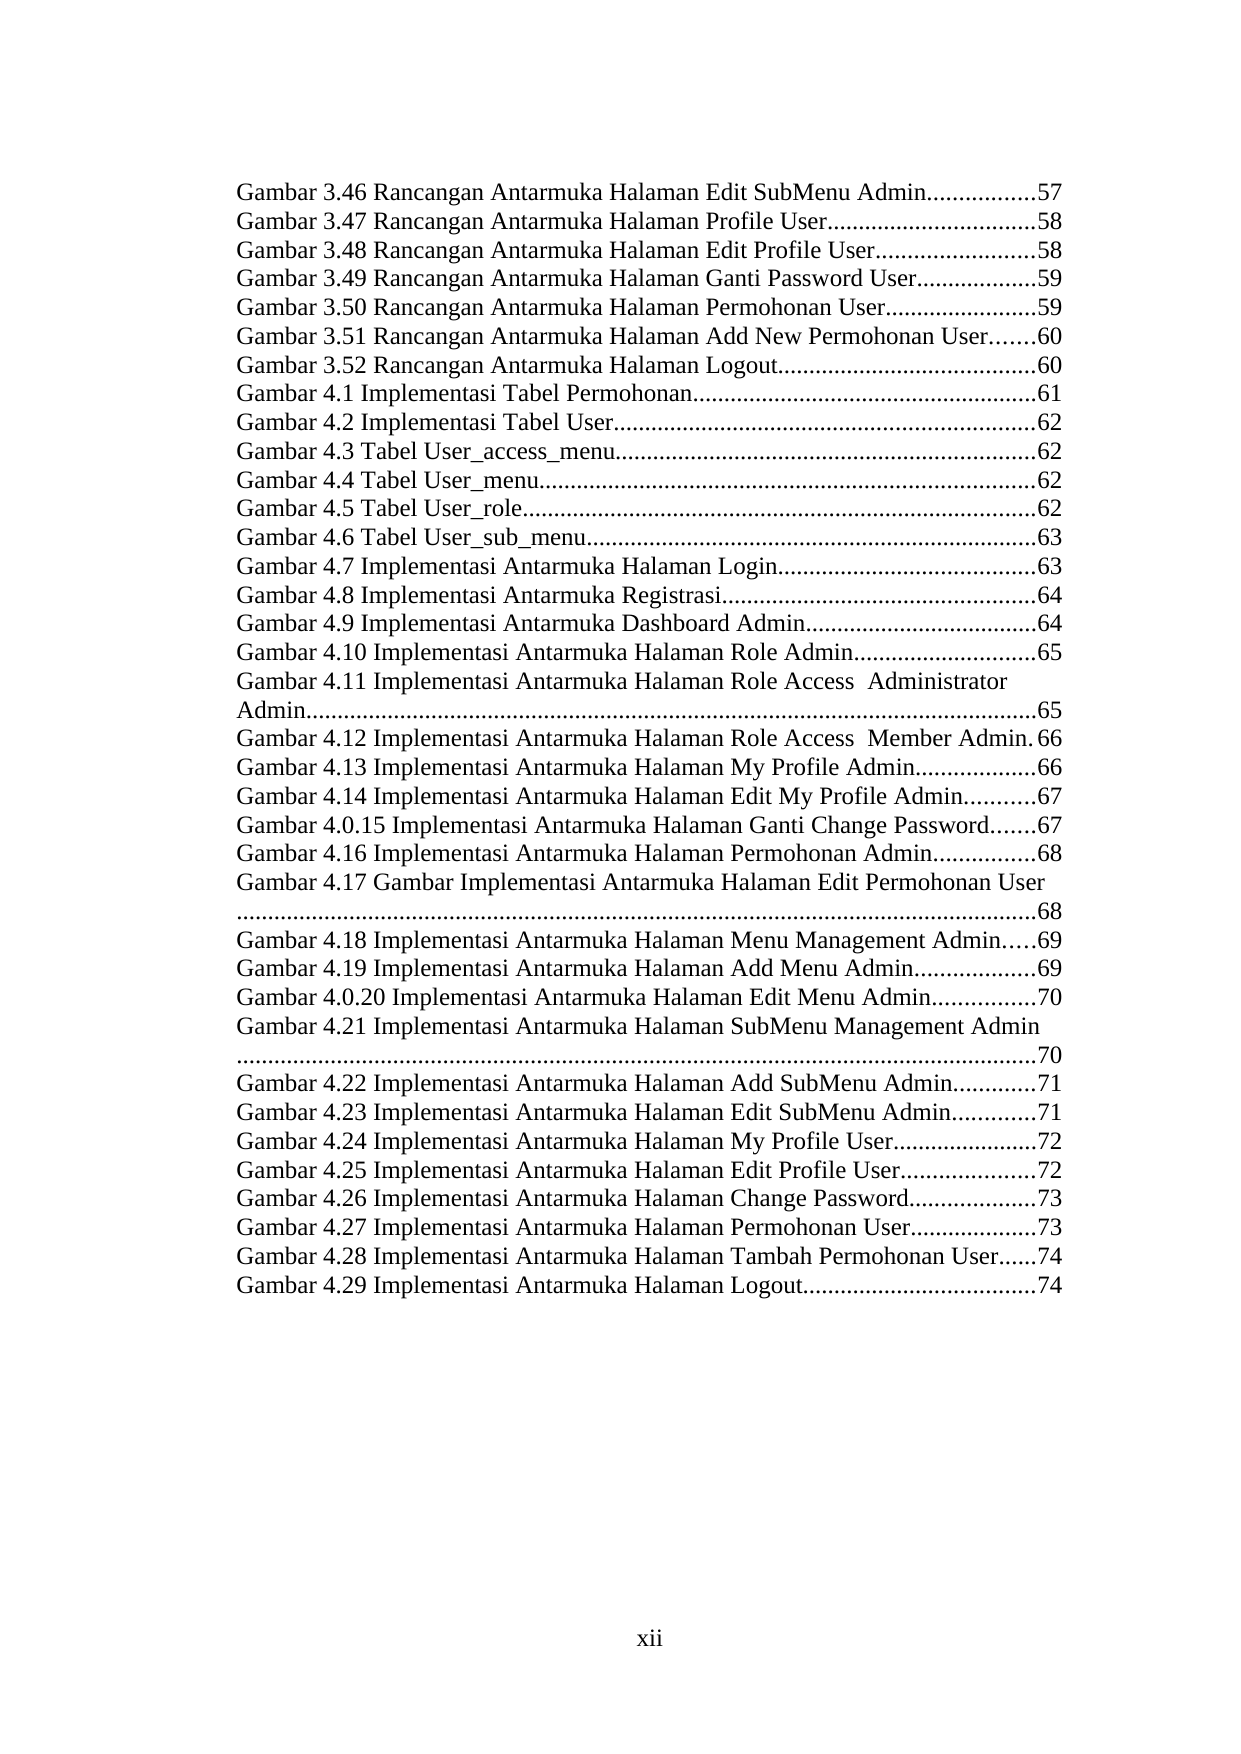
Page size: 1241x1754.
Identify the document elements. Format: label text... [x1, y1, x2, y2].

text Gambar 4.12 Implementasi Antarmuka Halaman Role Access Member Admin 66 [236, 723, 1063, 752]
text Gambar 4.28 Implementasi Antarmuka Halaman Tambah Permohonan User 74 [236, 1241, 1063, 1270]
text Gambar 4.6 Tabel User_sub_menu 63 [236, 522, 1063, 551]
text Gambar 4.0.15 Implementasi Antarmuka Halaman Ganti Change Password 67 [236, 810, 1063, 838]
text Gambar 4.3 Tabel User_access_menu 62 [236, 436, 1063, 465]
text Gambar 4.19 Implementasi Antarmuka Halaman Add Menu Admin 69 [236, 953, 1063, 982]
text Gambar 3.51 Rancangan Antarmuka Halaman Add New Permohonan User 60 [236, 321, 1063, 350]
text Gambar 4.17 Gambar Implementasi Antarmuka Halaman Edit Permohonan User 68 [236, 867, 1063, 925]
text Gambar 4.5 Tabel User_role 62 [236, 493, 1063, 522]
text Gambar 3.52 Rancangan Antarmuka Halaman Logout 60 [236, 350, 1063, 378]
text Gambar 4.25 Implementasi Antarmuka Halaman Edit Profile User 72 [236, 1155, 1063, 1183]
text Gambar 4.21 Implementasi Antarmuka Halaman SubMenu Management Admin 70 [236, 1011, 1063, 1068]
text Gambar 3.47 Rancangan Antarmuka Halaman Profile User 58 [236, 206, 1063, 235]
text Gambar 4.9 Implementasi Antarmuka Dashboard Admin 64 [236, 608, 1063, 637]
text Gambar 4.16 Implementasi Antarmuka Halaman Permohonan Admin 68 [236, 838, 1063, 867]
text Gambar 4.0.20 Implementasi Antarmuka Halaman Edit Menu Admin 70 [236, 982, 1063, 1011]
text Gambar 4.4 Tabel User_menu 62 [236, 465, 1063, 493]
text Gambar 3.50 Rancangan Antarmuka Halaman Permohonan User 59 [236, 292, 1063, 321]
text Gambar 4.24 Implementasi Antarmuka Halaman My Profile User 72 [236, 1126, 1063, 1155]
text Gambar 4.23 Implementasi Antarmuka Halaman Edit SubMenu Admin 71 [236, 1097, 1063, 1126]
text Gambar 3.49 Rancangan Antarmuka Halaman Ganti Password User 59 [236, 263, 1063, 292]
text Gambar 4.14 Implementasi Antarmuka Halaman Edit My Profile Admin 67 [236, 781, 1063, 810]
text Gambar 4.2 Implementasi Tabel User 62 [236, 407, 1063, 436]
text Gambar 3.48 Rancangan Antarmuka Halaman Edit Profile User 58 [236, 235, 1063, 263]
text Gambar 4.10 Implementasi Antarmuka Halaman Role Admin 65 [236, 637, 1063, 666]
text Gambar 4.27 Implementasi Antarmuka Halaman Permohonan User 73 [236, 1212, 1063, 1241]
text Gambar 4.26 Implementasi Antarmuka Halaman Change Password 73 [236, 1183, 1063, 1212]
text Gambar 4.1 Implementasi Tabel Permohonan 61 [236, 378, 1063, 407]
text Gambar 4.11 Implementasi Antarmuka Halaman Role Access Administrator Admin 65 [236, 666, 1063, 723]
text Gambar 3.46 Rancangan Antarmuka Halaman Edit SubMenu Admin 57 [236, 177, 1063, 206]
text Gambar 4.7 Implementasi Antarmuka Halaman Login 63 [236, 551, 1063, 580]
text Gambar 4.22 Implementasi Antarmuka Halaman Add SubMenu Admin 71 [236, 1068, 1063, 1097]
text Gambar 4.8 Implementasi Antarmuka Registrasi 64 [236, 580, 1063, 608]
text Gambar 4.18 Implementasi Antarmuka Halaman Menu Management Admin 69 [236, 925, 1063, 953]
text Gambar 4.29 Implementasi Antarmuka Halaman Logout 74 [236, 1270, 1063, 1298]
text Gambar 4.13 Implementasi Antarmuka Halaman My Profile Admin 66 [236, 752, 1063, 781]
